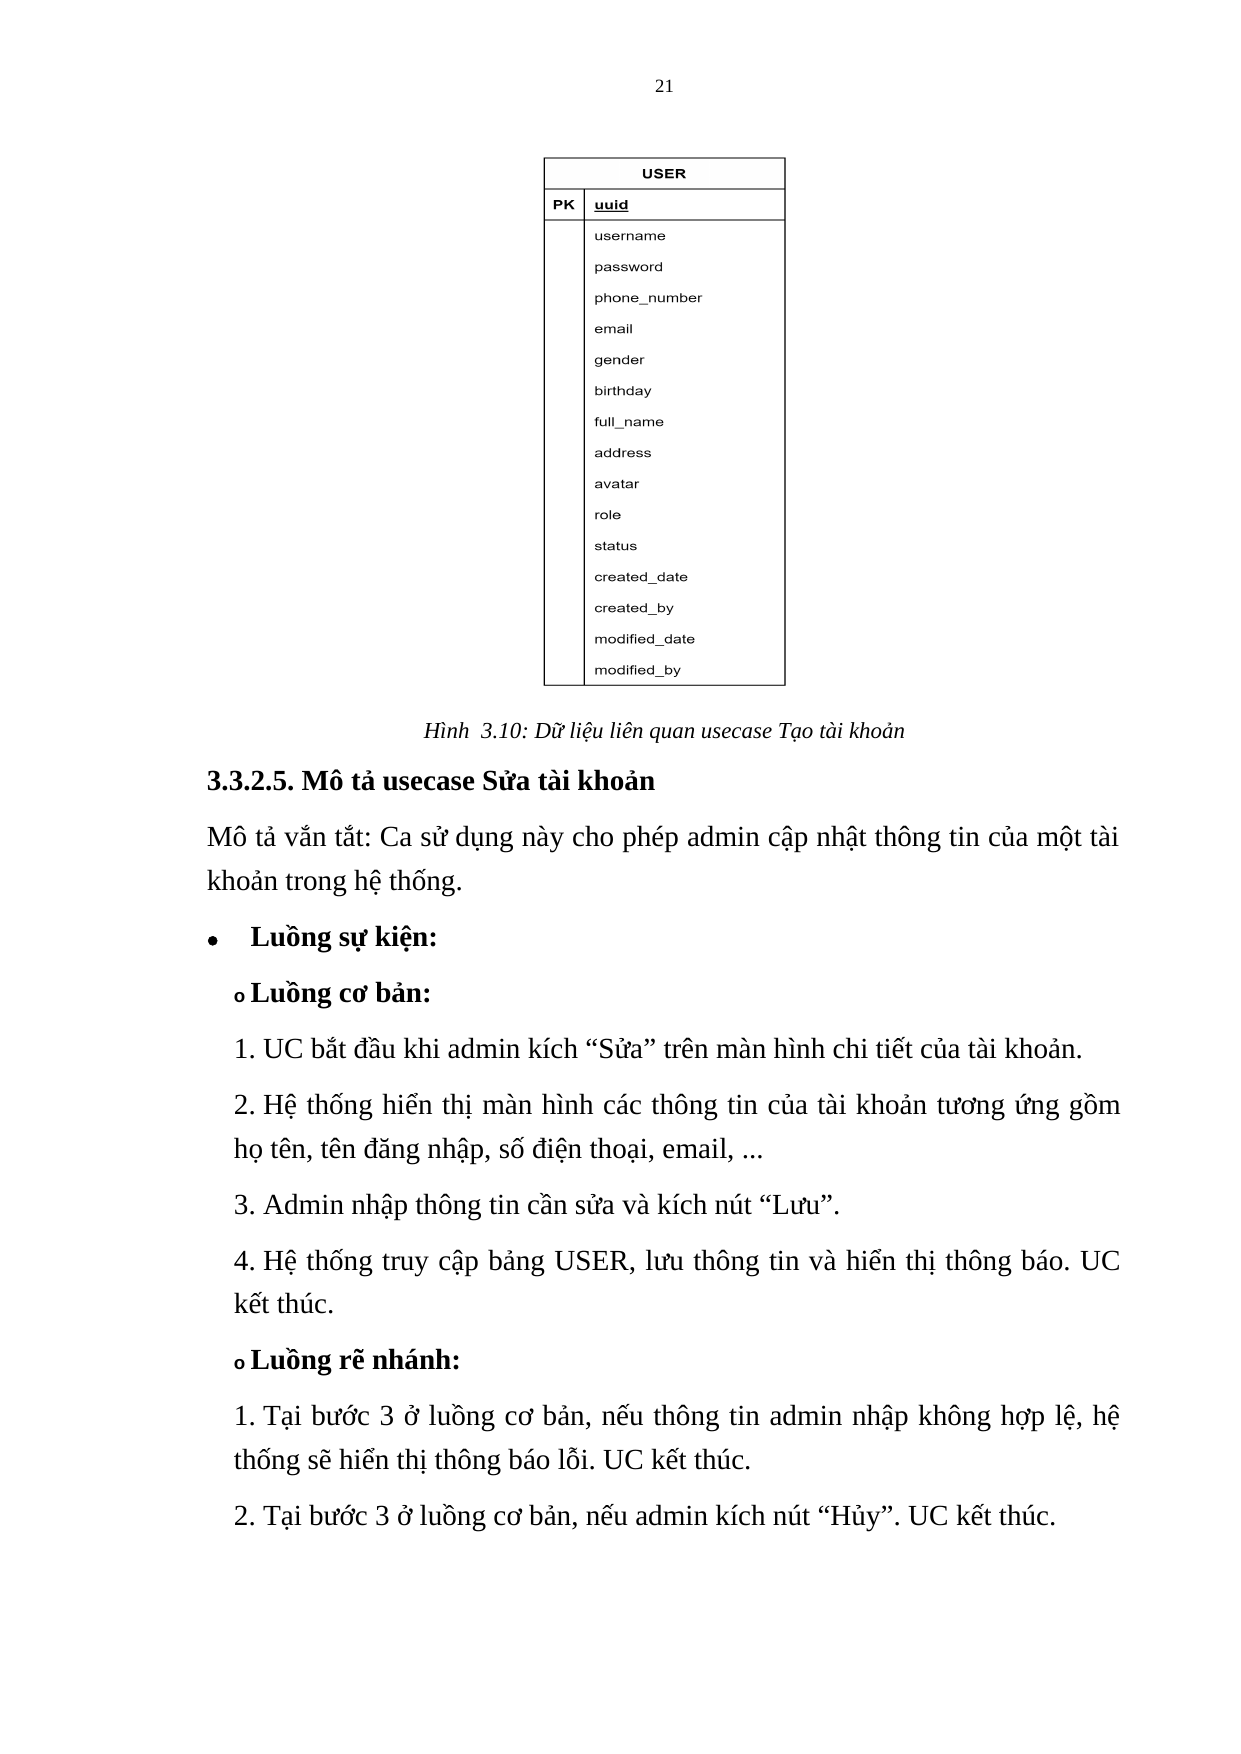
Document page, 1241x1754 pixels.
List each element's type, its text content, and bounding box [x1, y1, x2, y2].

text Mô tả vắn tắt: Ca sử dụng này cho phép admin cập nhật thông tin của một tài khoản trong hệ thống. [207, 819, 1122, 897]
list Admin nhập thông tin cần sửa và kích nút “Lưu”. [234, 1187, 1122, 1220]
list Luồng cơ bản: [234, 975, 1122, 1009]
picture [530, 147, 799, 696]
list UC bắt đầu khi admin kích “Sửa” trên màn hình chi tiết của tài khoản. [234, 1031, 1122, 1065]
list Tại bước 3 ở luồng cơ bản, nếu admin kích nút “Hủy”. UC kết thúc. [234, 1498, 1122, 1532]
list Tại bước 3 ở luồng cơ bản, nếu thông tin admin nhập không hợp lệ, hệ thống sẽ hiển thị thông báo lỗi. UC kết thúc. [234, 1398, 1122, 1476]
list Luồng rẽ nhánh: [234, 1342, 1122, 1376]
list Hệ thống hiển thị màn hình các thông tin của tài khoản tương ứng gồm họ tên, tên đăng nhập, số điện thoại, email, ... [234, 1087, 1122, 1164]
list Luồng sự kiện: [207, 919, 1122, 953]
list Hệ thống truy cập bảng USER, lưu thông tin và hiển thị thông báo. UC kết thúc. [234, 1243, 1122, 1320]
subtitle 3.3.2.5. Mô tả usecase Sửa tài khoản [207, 763, 1122, 797]
